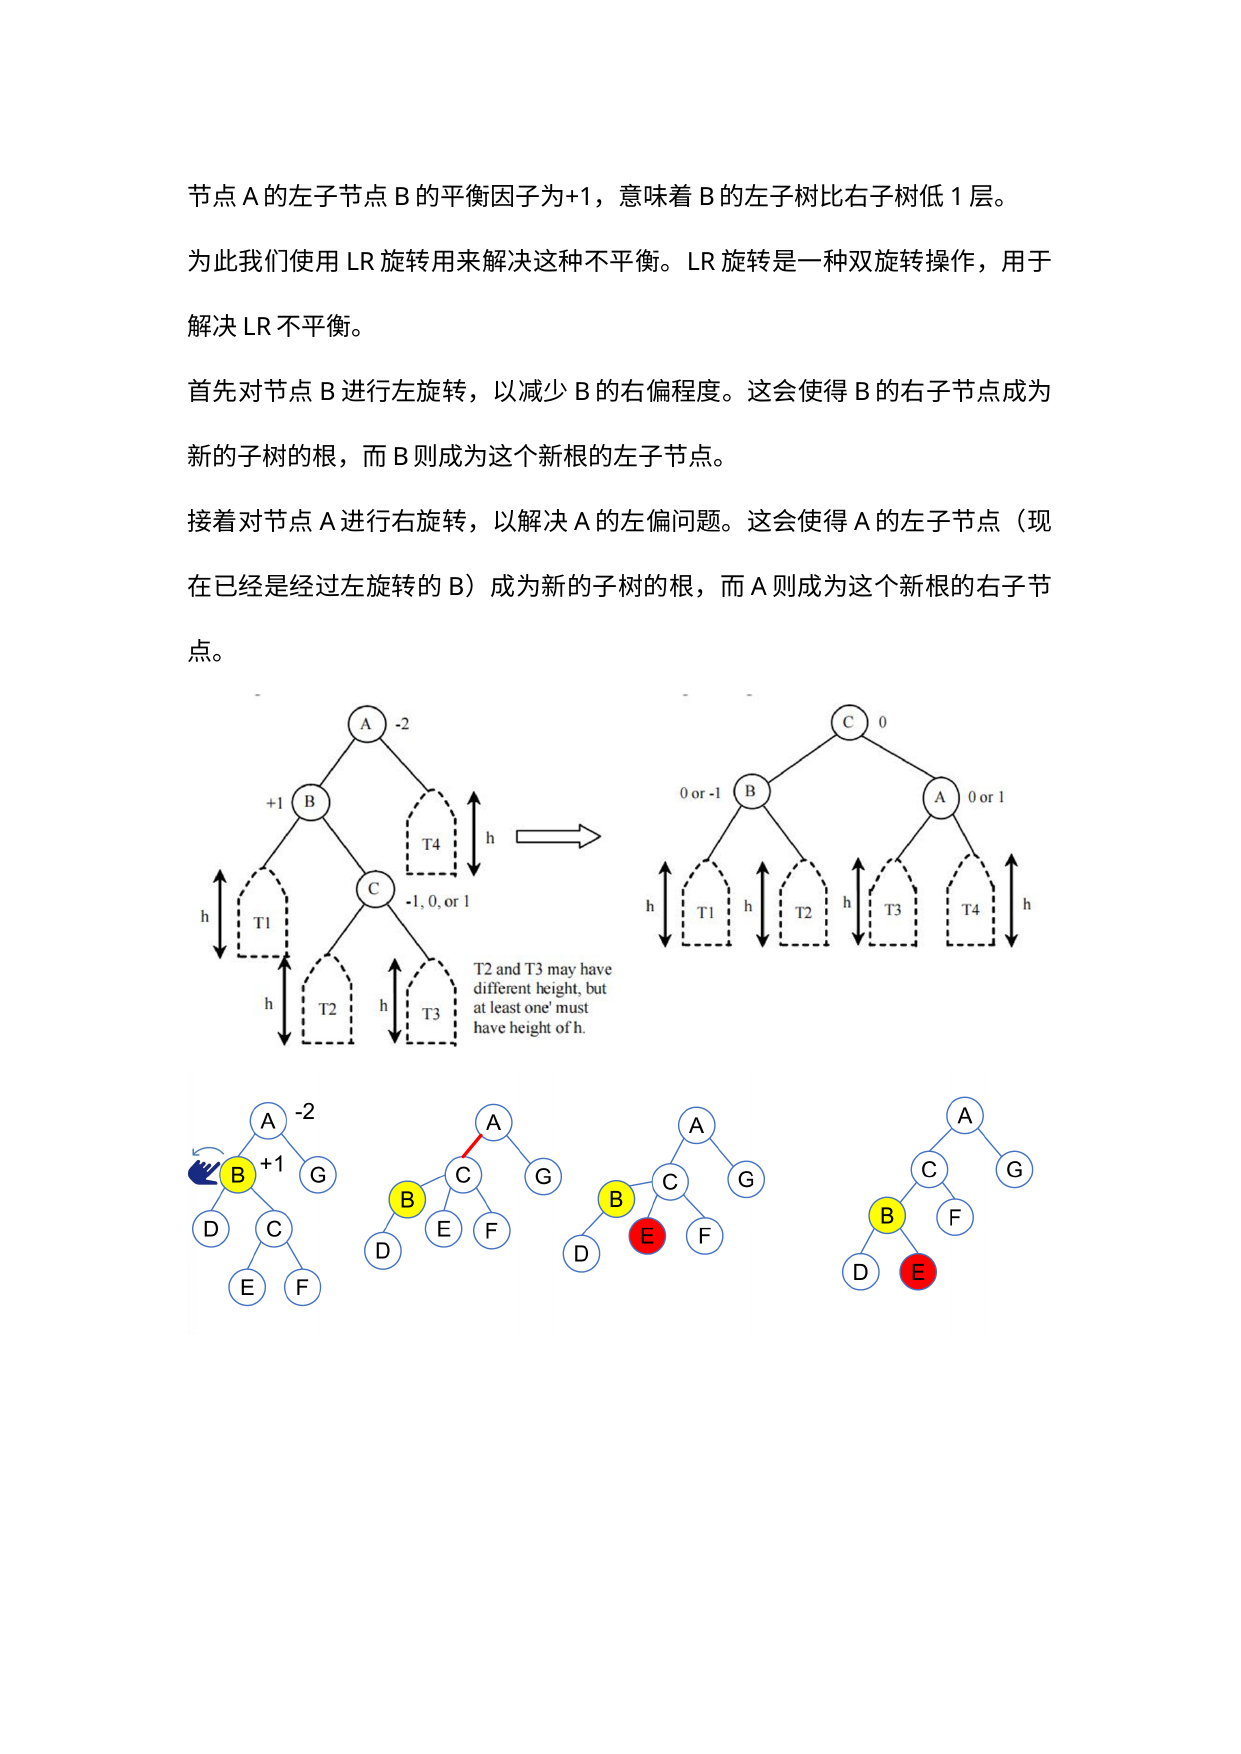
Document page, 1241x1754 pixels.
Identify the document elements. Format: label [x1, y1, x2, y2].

picture [187, 1072, 1051, 1334]
picture [187, 682, 1051, 1060]
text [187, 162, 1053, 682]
